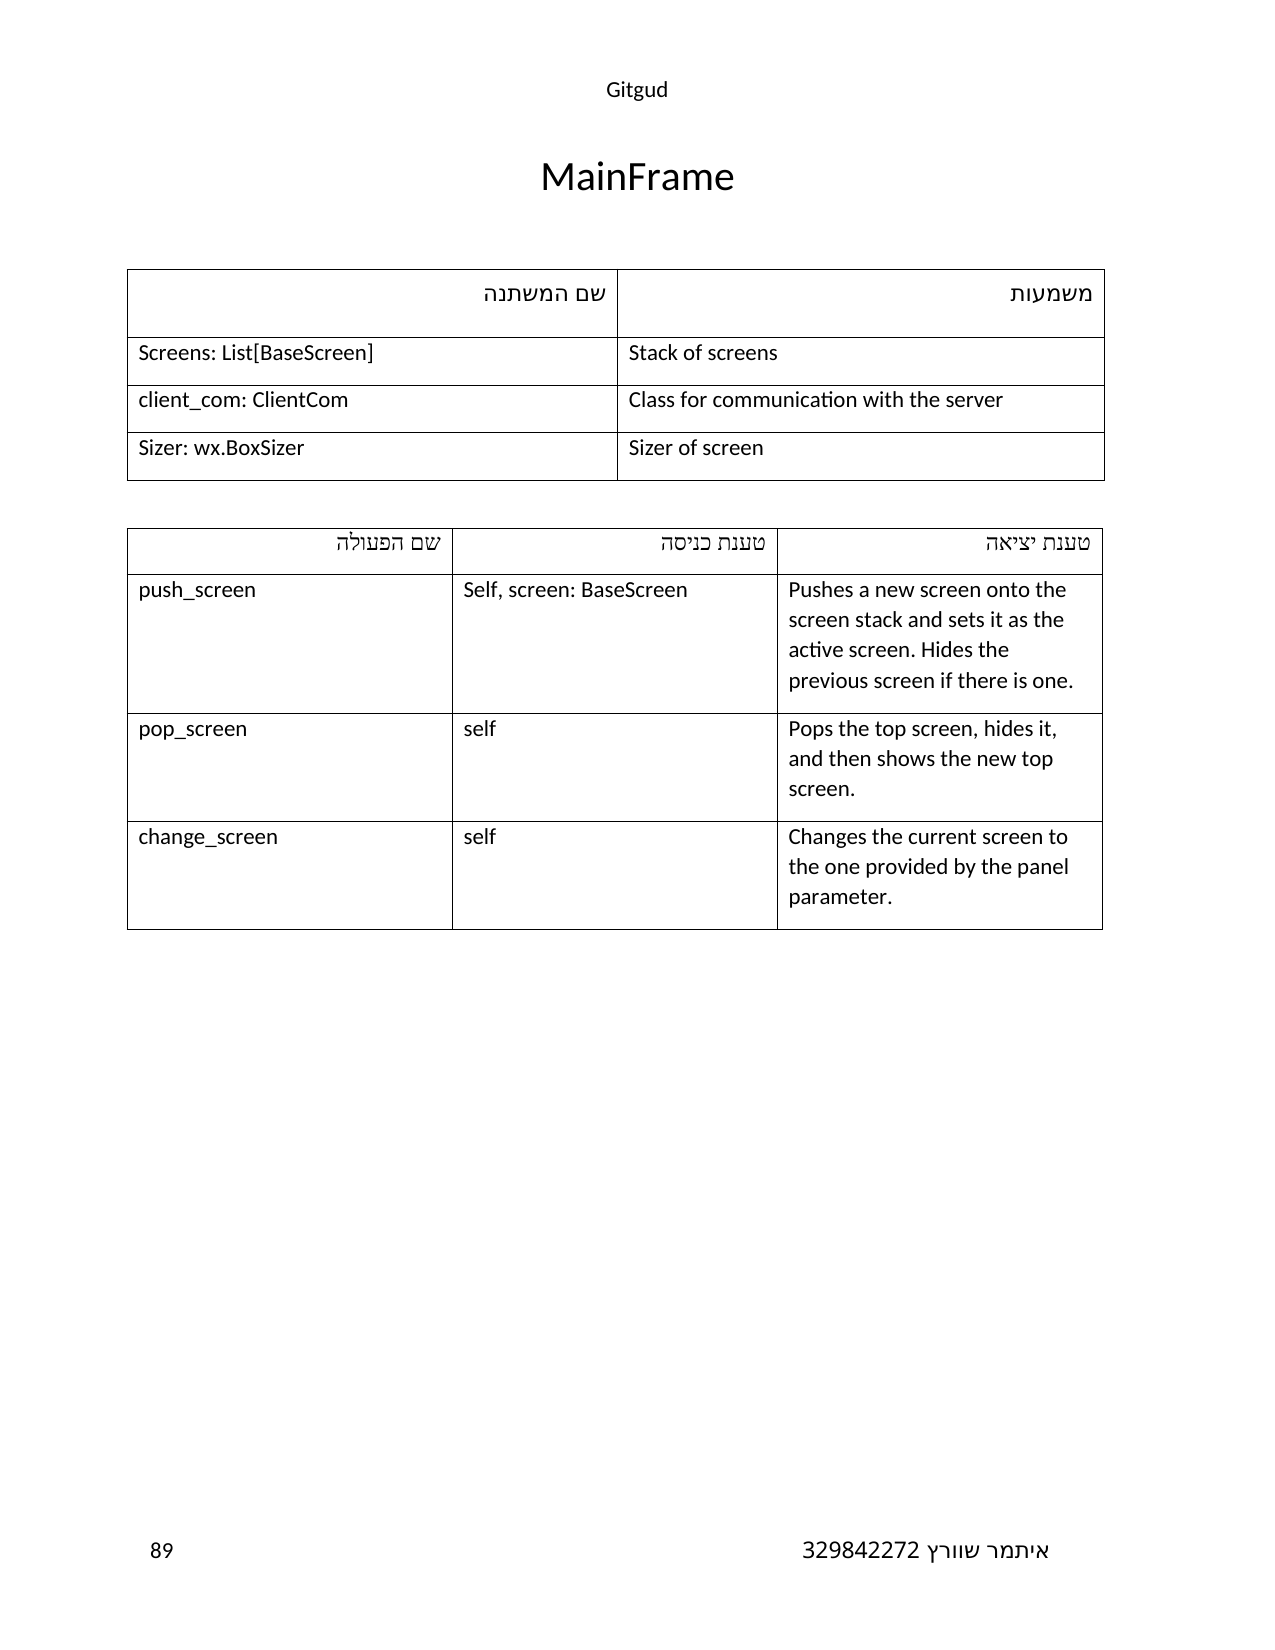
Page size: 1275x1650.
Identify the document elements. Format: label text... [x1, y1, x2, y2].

table_cell Changes the current screen to the one provided by the panel parameter. [778, 822, 1102, 929]
table_cell pop_screen [128, 714, 452, 821]
table_cell Sizer: wx.BoxSizer [128, 433, 617, 480]
table_cell push_screen [128, 575, 452, 713]
table_cell Pops the top screen, hides it, and then shows the new top screen. [778, 714, 1102, 821]
table_cell Class for communication with the server [618, 386, 1104, 432]
table_cell self [453, 822, 777, 929]
table_cell Sizer of screen [618, 433, 1104, 480]
table_cell Screens: List[BaseScreen] [128, 338, 617, 384]
table_cell Stack of screens [618, 338, 1104, 384]
table_cell client_com: ClientCom [128, 386, 617, 432]
table_cell self [453, 714, 777, 821]
text MainFrame [150, 150, 1125, 201]
table_cell Pushes a new screen onto the screen stack and sets it as the active screen. Hides the previous screen if there is one. [778, 575, 1102, 713]
table_header שם המשתנה [128, 270, 617, 337]
table_header טענת יציאה [778, 529, 1102, 574]
table_header שם הפעולה [128, 529, 452, 574]
table_cell Self, screen: BaseScreen [453, 575, 777, 713]
table_header משמעות [618, 270, 1104, 337]
table_header טענת כניסה [453, 529, 777, 574]
table_cell change_screen [128, 822, 452, 929]
